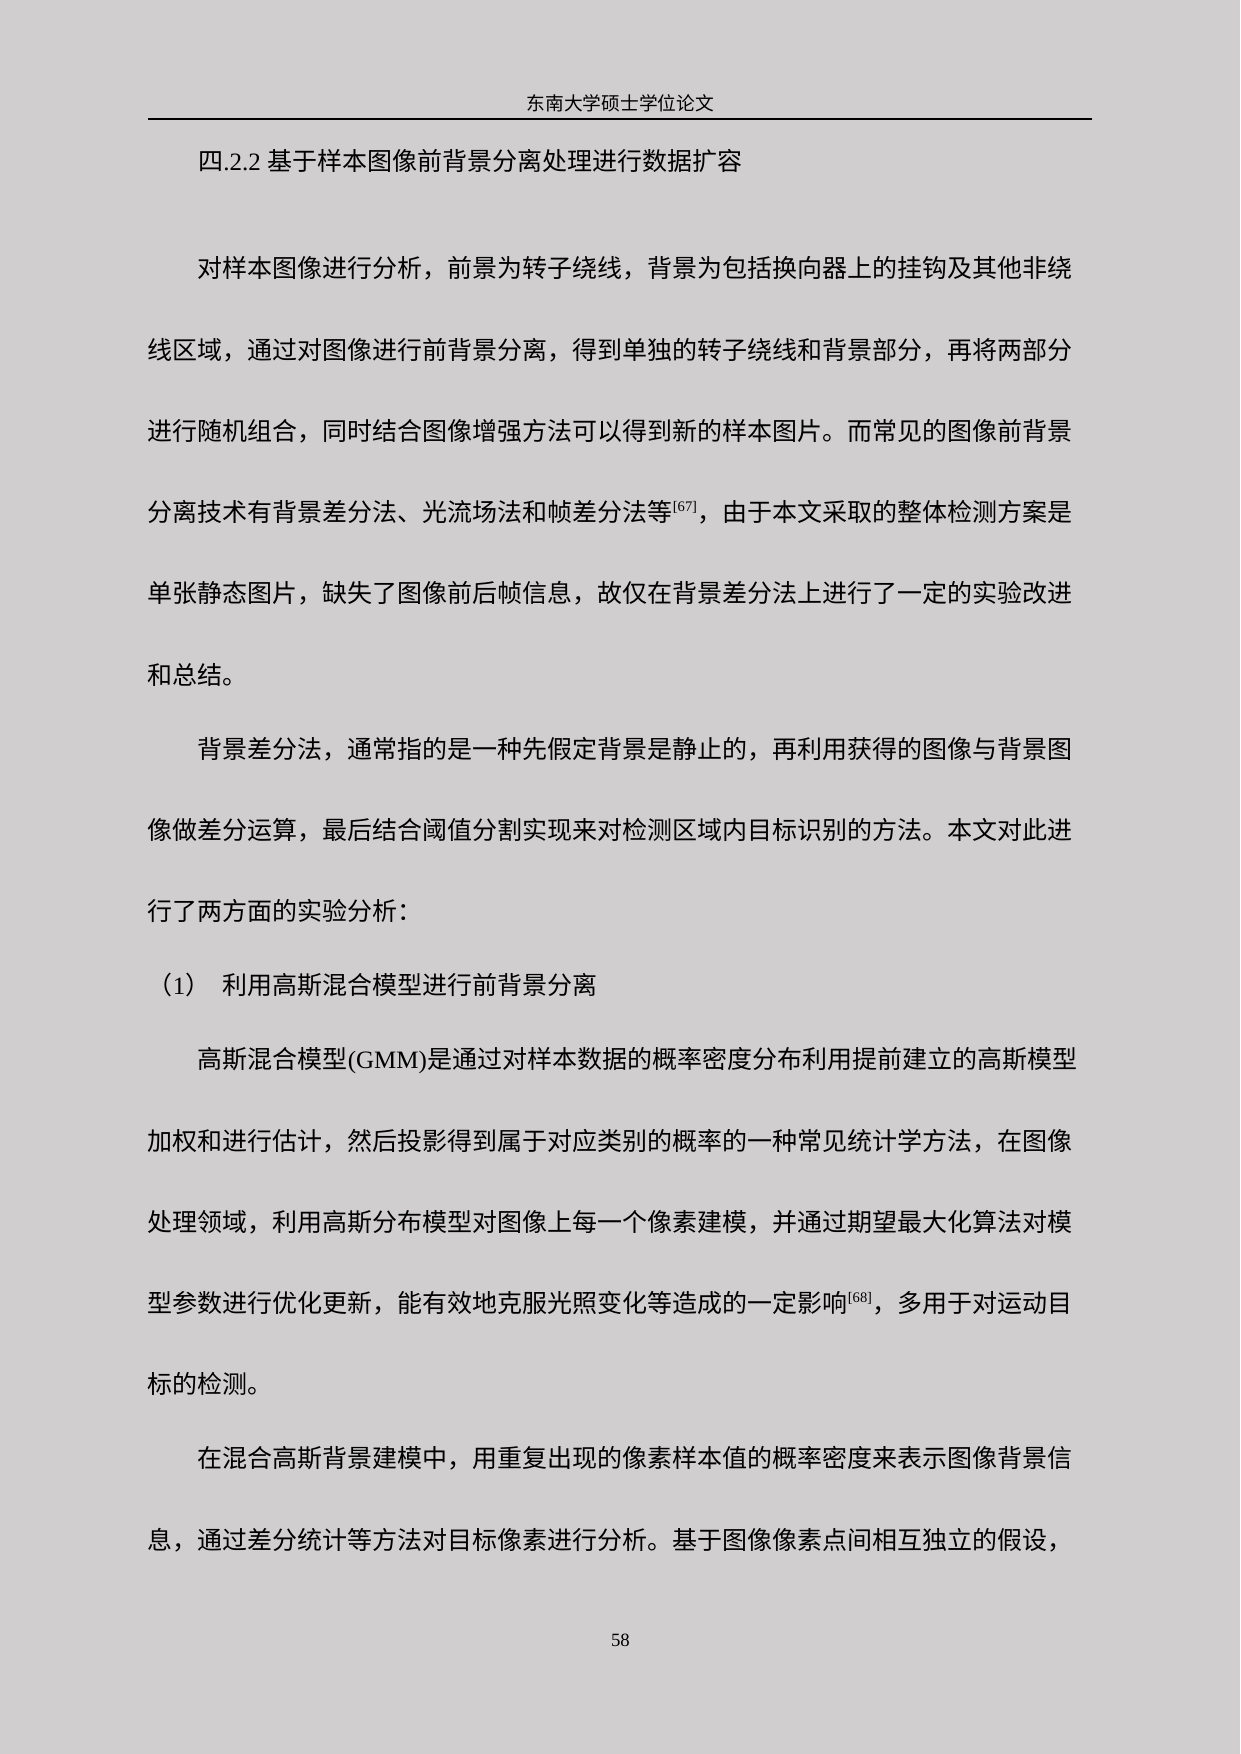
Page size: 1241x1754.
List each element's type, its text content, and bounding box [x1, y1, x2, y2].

list 利用高斯混合模型进行前背景分离 [148, 951, 1092, 1016]
text 对样本图像进行分析，前景为转子绕线，背景为包括换向器上的挂钩及其他非绕线区域，通过对图像进行前背景分离，得到单独的转子绕线和背景部分，再将两部分进行随机组合，同时结合图像增强方法可以得到新的样本图片。而常见的图像前背景分离技术有背景差分法、光流场法和帧差分法等[67]，由于本文采取的整体检测方案是单张静态图片，缺失了图像前后帧信息，故仅在背景差分法上进行了一定的实验改进和总结。 [148, 234, 1092, 706]
text 基于样本图像前背景分离处理进行数据扩容 [177, 127, 1092, 192]
text 高斯混合模型(GMM)是通过对样本数据的概率密度分布利用提前建立的高斯模型加权和进行估计，然后投影得到属于对应类别的概率的一种常见统计学方法，在图像处理领域，利用高斯分布模型对图像上每一个像素建模，并通过期望最大化算法对模型参数进行优化更新，能有效地克服光照变化等造成的一定影响[68]，多用于对运动目标的检测。 [148, 1025, 1092, 1415]
text 背景差分法，通常指的是一种先假定背景是静止的，再利用获得的图像与背景图像做差分运算，最后结合阈值分割实现来对检测区域内目标识别的方法。本文对此进行了两方面的实验分析： [148, 715, 1092, 942]
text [148, 1424, 1092, 1571]
